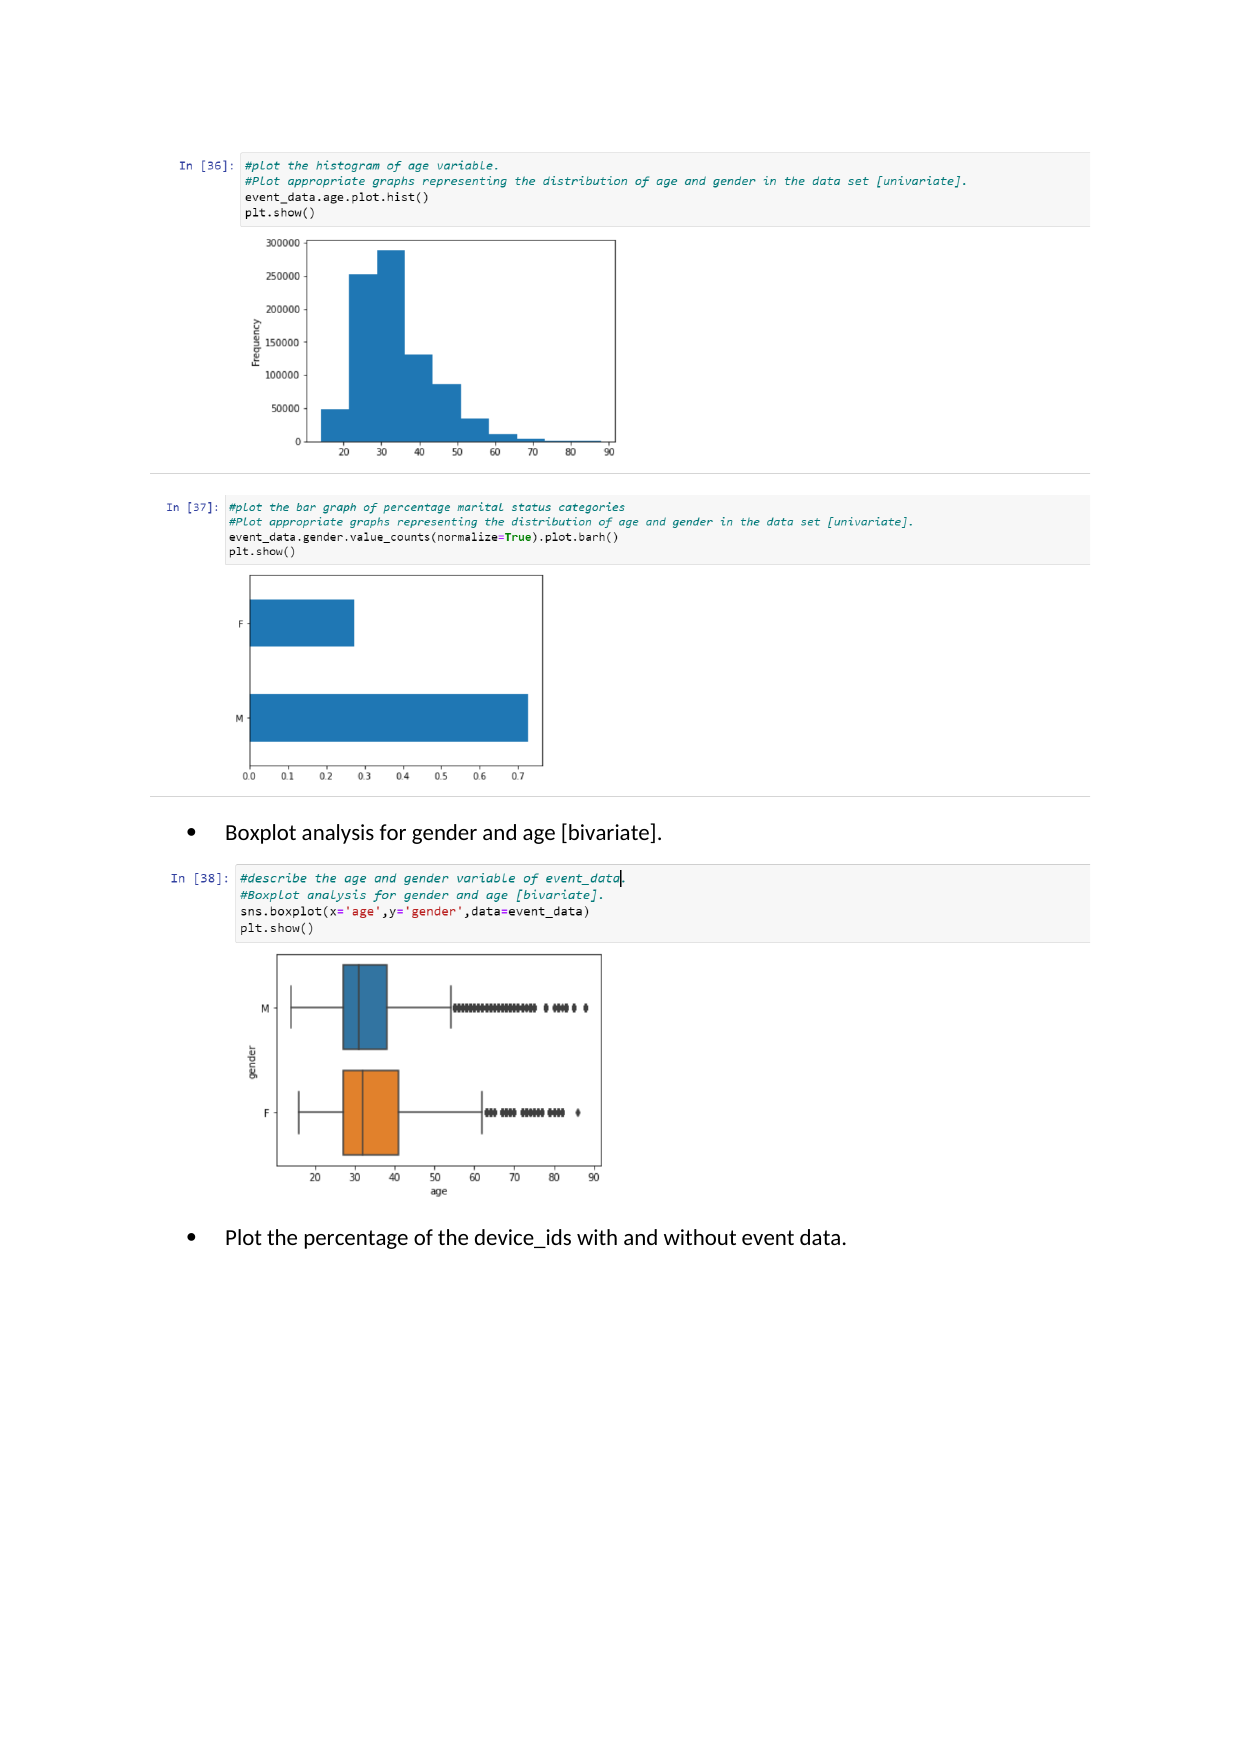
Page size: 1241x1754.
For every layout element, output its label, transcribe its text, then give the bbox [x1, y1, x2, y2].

picture [150, 864, 1091, 1204]
picture [150, 150, 1091, 477]
list Plot the percentage of the device_ids with and without event data. [187, 1223, 1090, 1251]
list Boxplot analysis for gender and age [bivariate]. [187, 818, 1090, 846]
picture [150, 495, 1091, 799]
